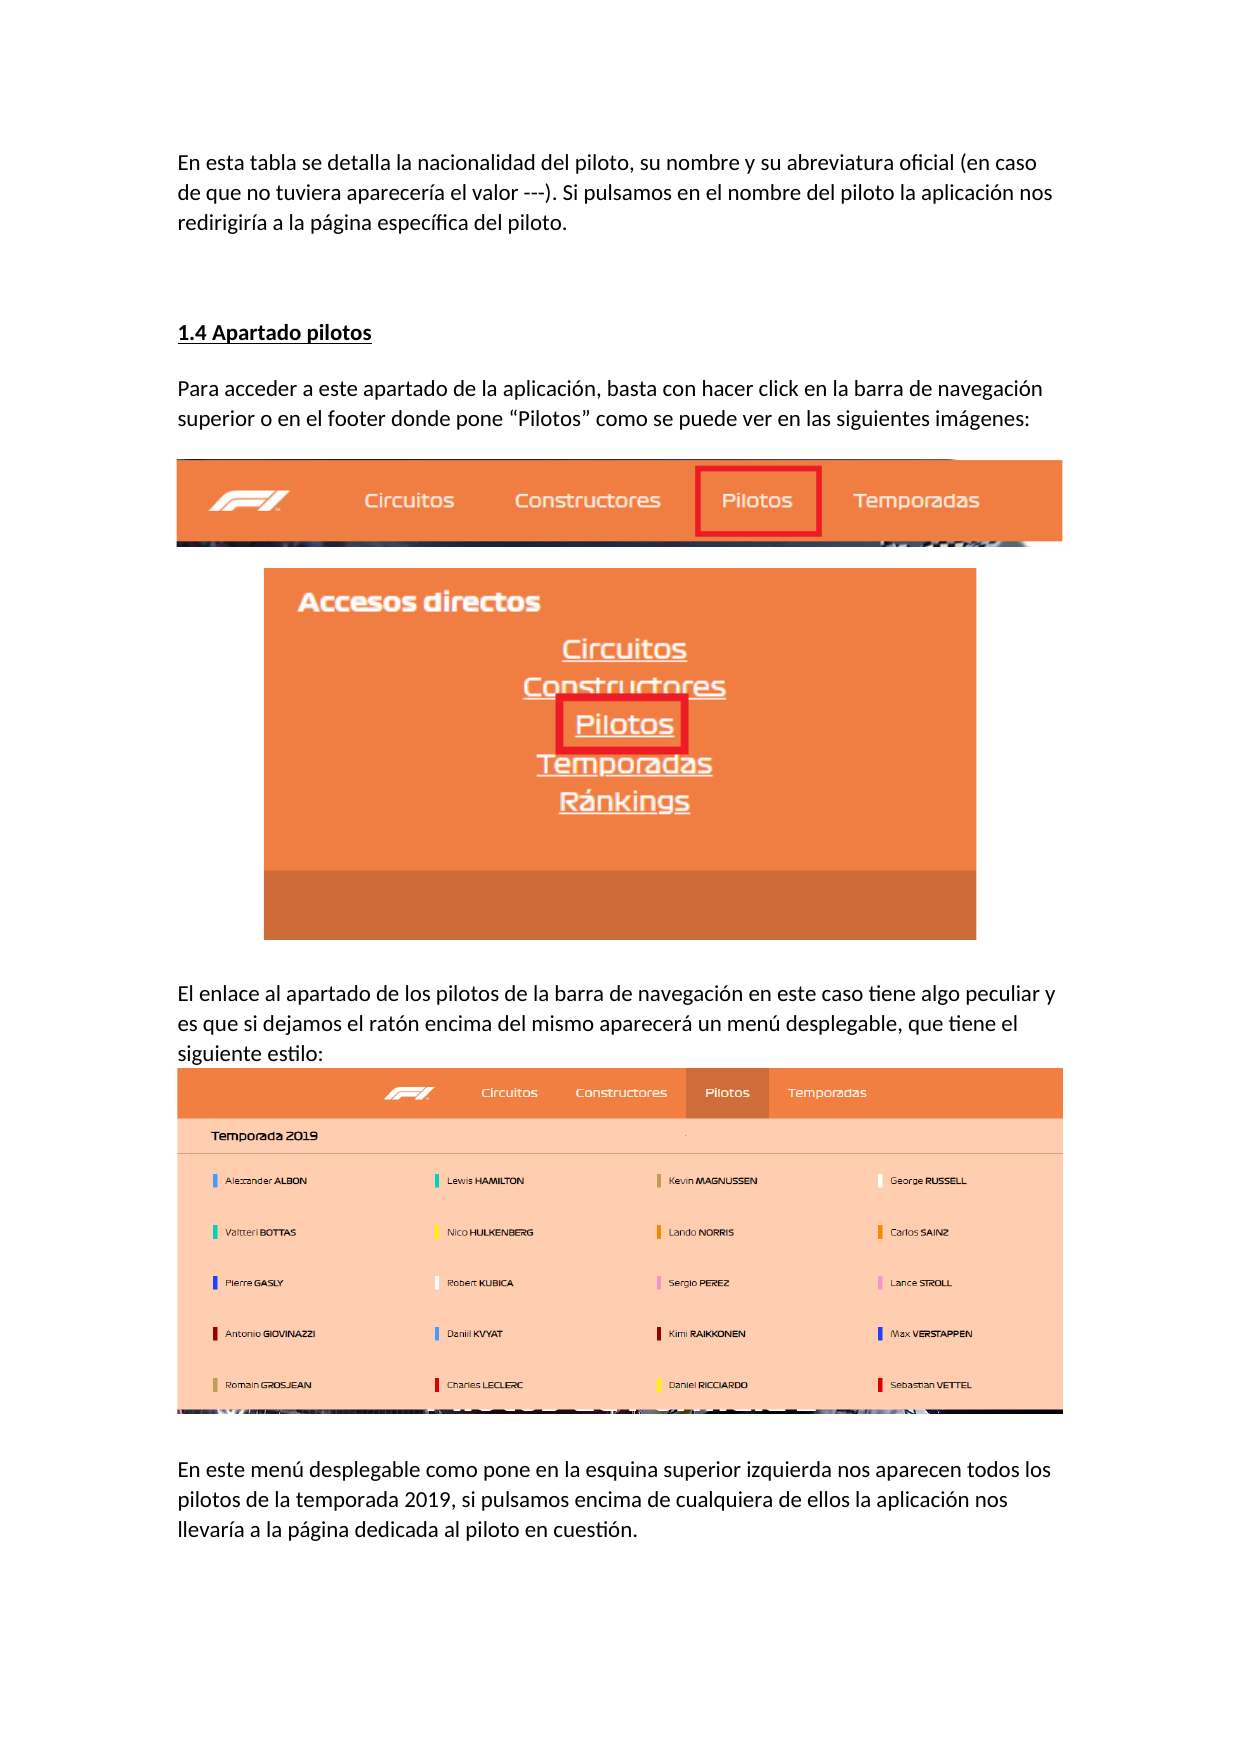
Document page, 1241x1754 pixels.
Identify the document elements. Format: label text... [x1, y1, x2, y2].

text Para acceder a este apartado de la aplicación, basta con hacer click en la barra de navegación superior o en el footer donde pone “Pilotos” como se puede ver en las siguientes imágenes: [177, 374, 1063, 432]
picture [263, 568, 977, 940]
picture [176, 459, 1063, 547]
text 1.4 Apartado pilotos [177, 318, 1063, 346]
text En este menú desplegable como pone en la esquina superior izquierda nos aparecen todos los pilotos de la temporada 2019, si pulsamos encima de cualquiera de ellos la aplicación nos llevaría a la página dedicada al piloto en cuestión. [177, 1414, 1063, 1543]
text En esta tabla se detalla la nacionalidad del piloto, su nombre y su abreviatura oficial (en caso de que no tuviera aparecería el valor ---). Si pulsamos en el nombre del piloto la aplicación nos redirigiría a la página específica del piloto. [177, 148, 1063, 236]
picture [177, 1068, 1063, 1414]
